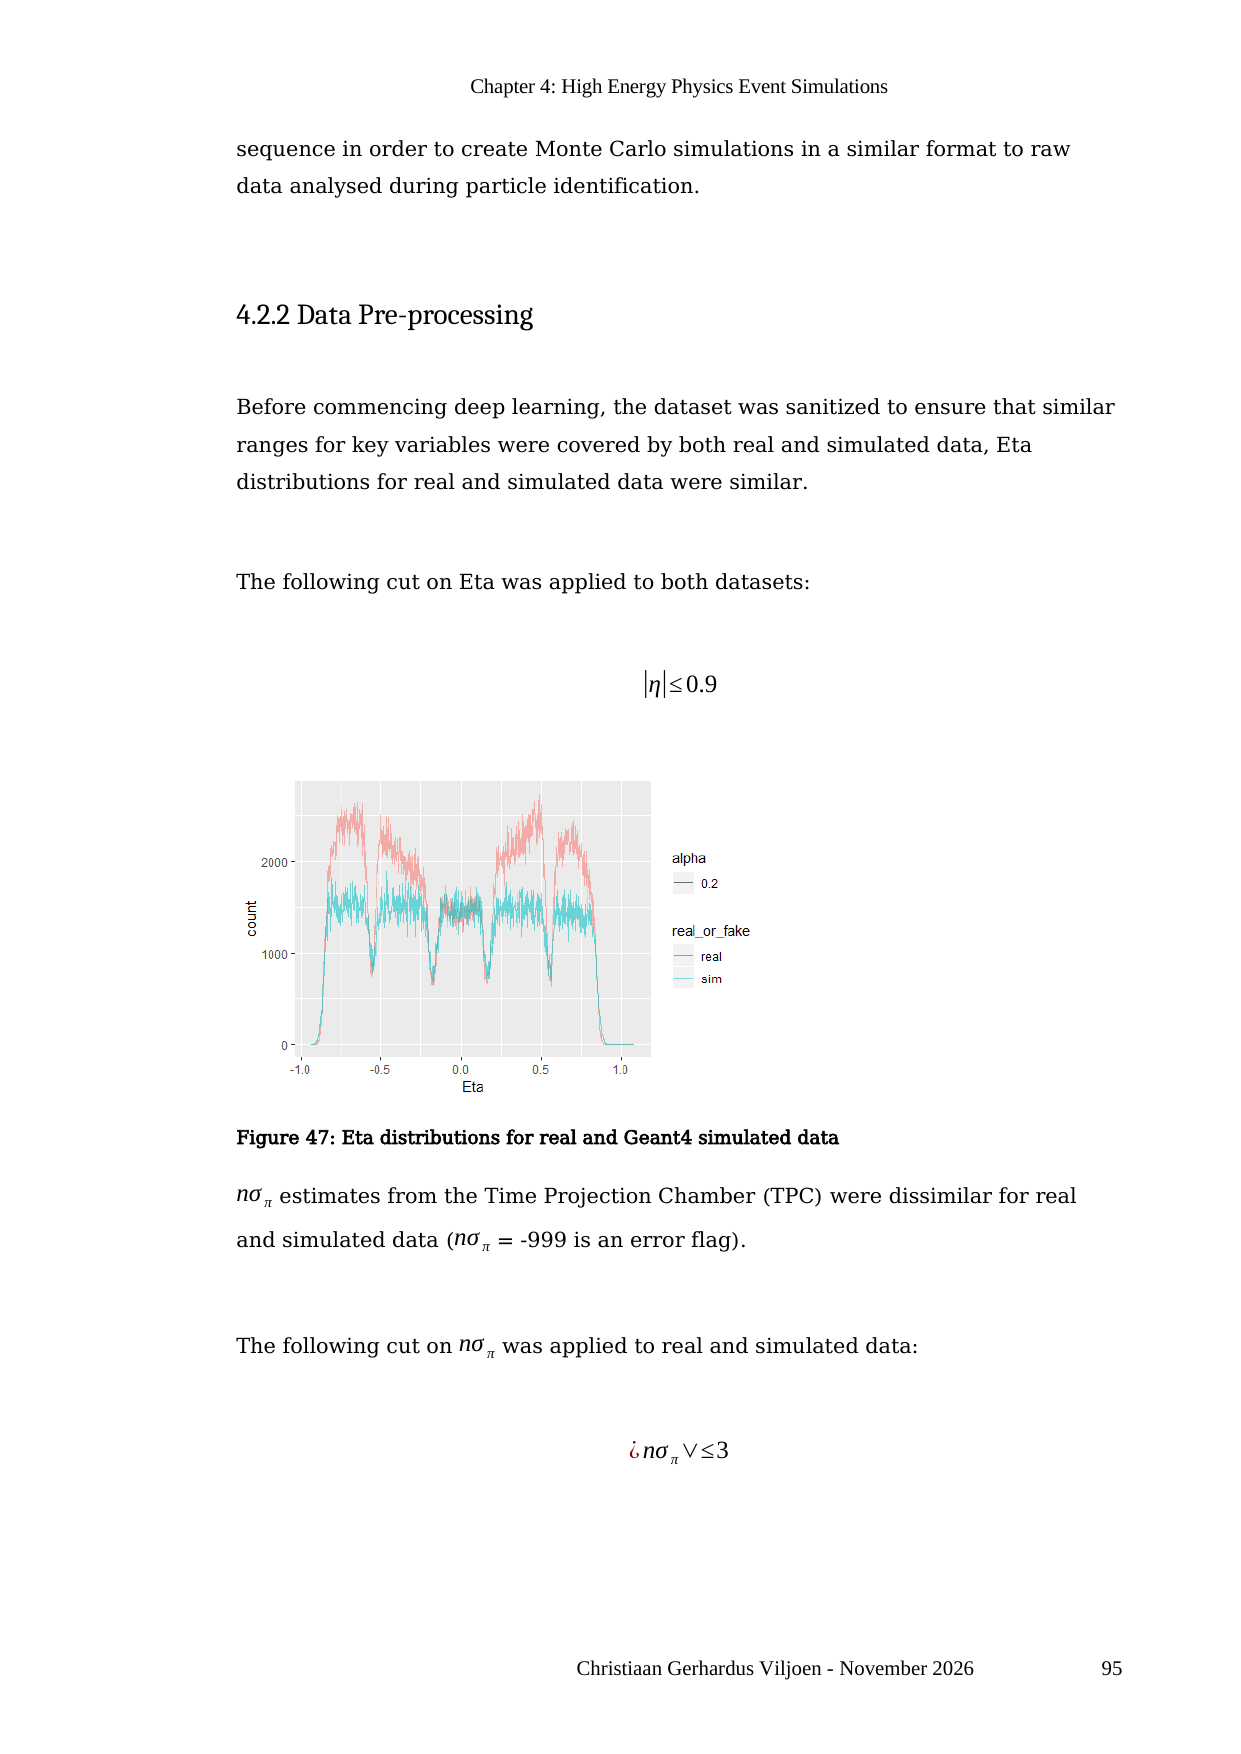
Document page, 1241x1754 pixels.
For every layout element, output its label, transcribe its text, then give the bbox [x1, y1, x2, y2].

subtitle Data Pre-processing [236, 298, 1122, 331]
text The following cut on was applied to real and simulated data: [236, 1330, 1122, 1361]
text The following cut on Eta was applied to both datasets: [236, 569, 1122, 594]
picture [236, 774, 764, 1101]
text Before commencing deep learning, the dataset was sanitized to ensure that similar ranges for key variables were covered by both real and simulated data, Eta distributions for real and simulated data were similar. [236, 394, 1122, 494]
text estimates from the Time Projection Chamber (TPC) were dissimilar for real and simulated data ( = -999 is an error flag). [236, 1180, 1122, 1255]
